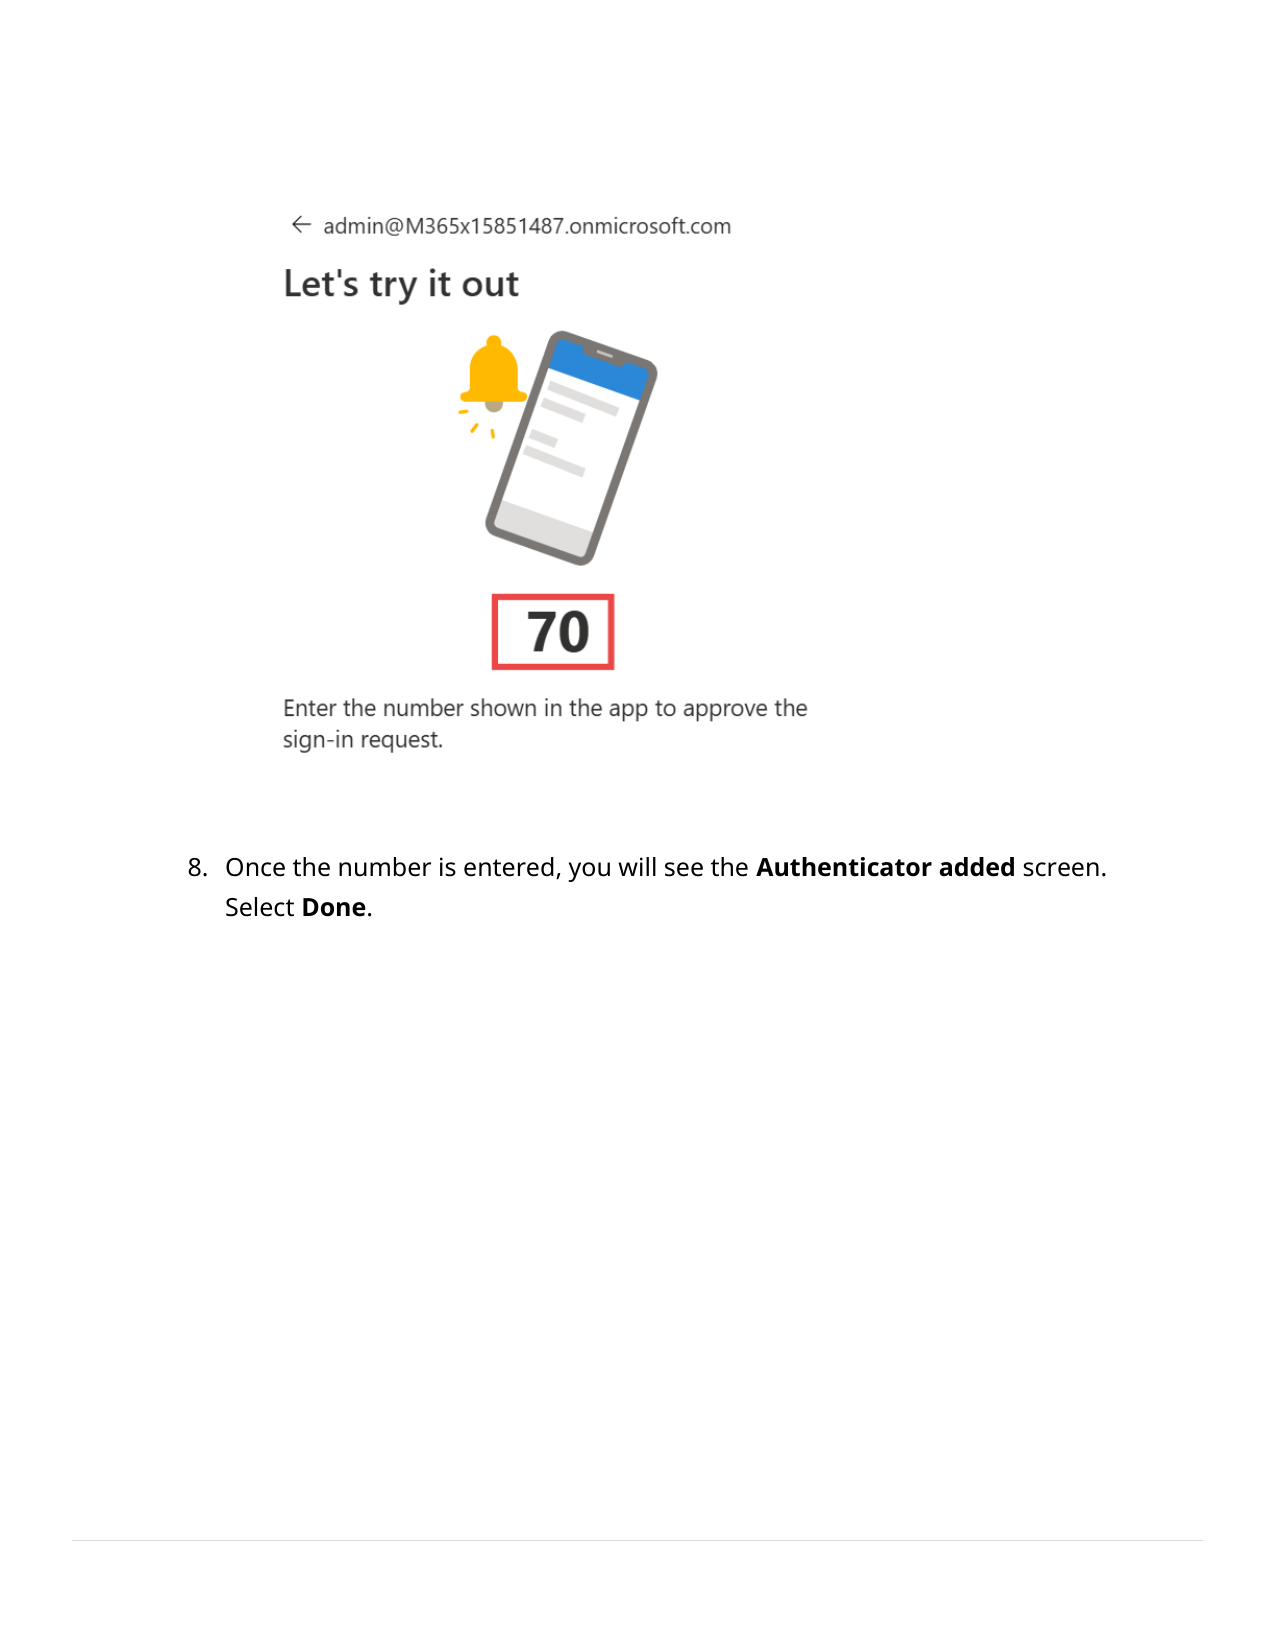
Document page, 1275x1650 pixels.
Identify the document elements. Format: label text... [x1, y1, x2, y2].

picture [225, 150, 894, 830]
list Once the number is entered, you will see the Authenticator added screen. Select Done. [187, 850, 1125, 923]
